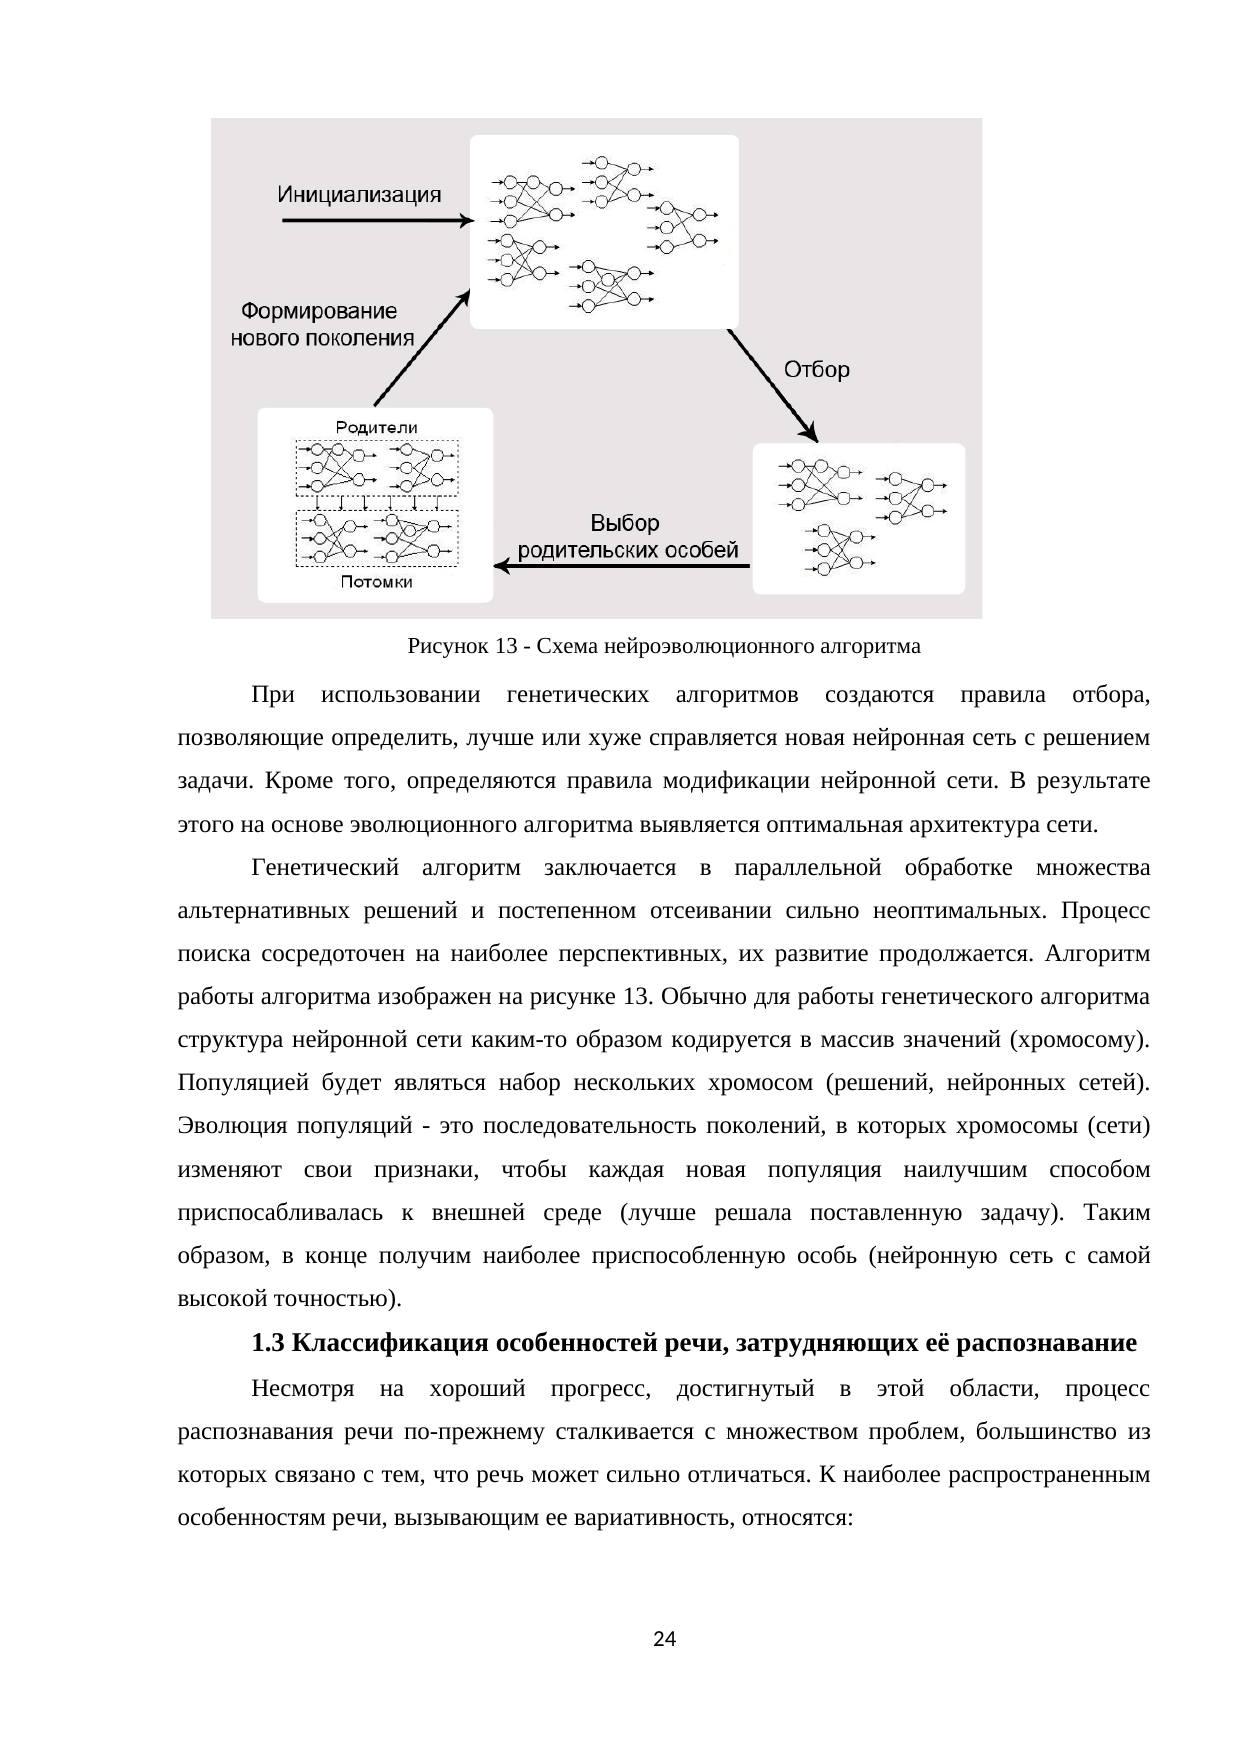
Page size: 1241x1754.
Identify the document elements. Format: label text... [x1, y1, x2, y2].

text Несмотря на хороший прогресс, достигнутый в этой области, процесс распознавания речи по-прежнему сталкивается с множеством проблем, большинство из которых связано с тем, что речь может сильно отличаться. К наиболее распространенным особенностям речи, вызывающим ее вариативность, относятся: [177, 1373, 1152, 1531]
text При использовании генетических алгоритмов создаются правила отбора, позволяющие определить, лучше или хуже справляется новая нейронная сеть с решением задачи. Кроме того, определяются правила модификации нейронной сети. В результате этого на основе эволюционного алгоритма выявляется оптимальная архитектура сети. [177, 679, 1152, 837]
picture [211, 118, 983, 619]
text Генетический алгоритм заключается в параллельной обработке множества альтернативных решений и постепенном отсеивании сильно неоптимальных. Процесс поиска сосредоточен на наиболее перспективных, их развитие продолжается. Алгоритм работы алгоритма изображен на рисунке 13. Обычно для работы генетического алгоритма структура нейронной сети каким-то образом кодируется в массив значений (хромосому). Популяцией будет являться набор нескольких хромосом (решений, нейронных сетей). Эволюция популяций - это последовательность поколений, в которых хромосомы (сети) изменяют свои признаки, чтобы каждая новая популяция наилучшим способом приспосабливалась к внешней среде (лучше решала поставленную задачу). Таким образом, в конце получим наиболее приспособленную особь (нейронную сеть с самой высокой точностью). [177, 852, 1152, 1312]
text Рисунок 13 - Схема нейроэволюционного алгоритма [177, 632, 1152, 658]
list 1.3 Классификация особенностей речи, затрудняющих её распознавание [177, 1326, 1152, 1357]
